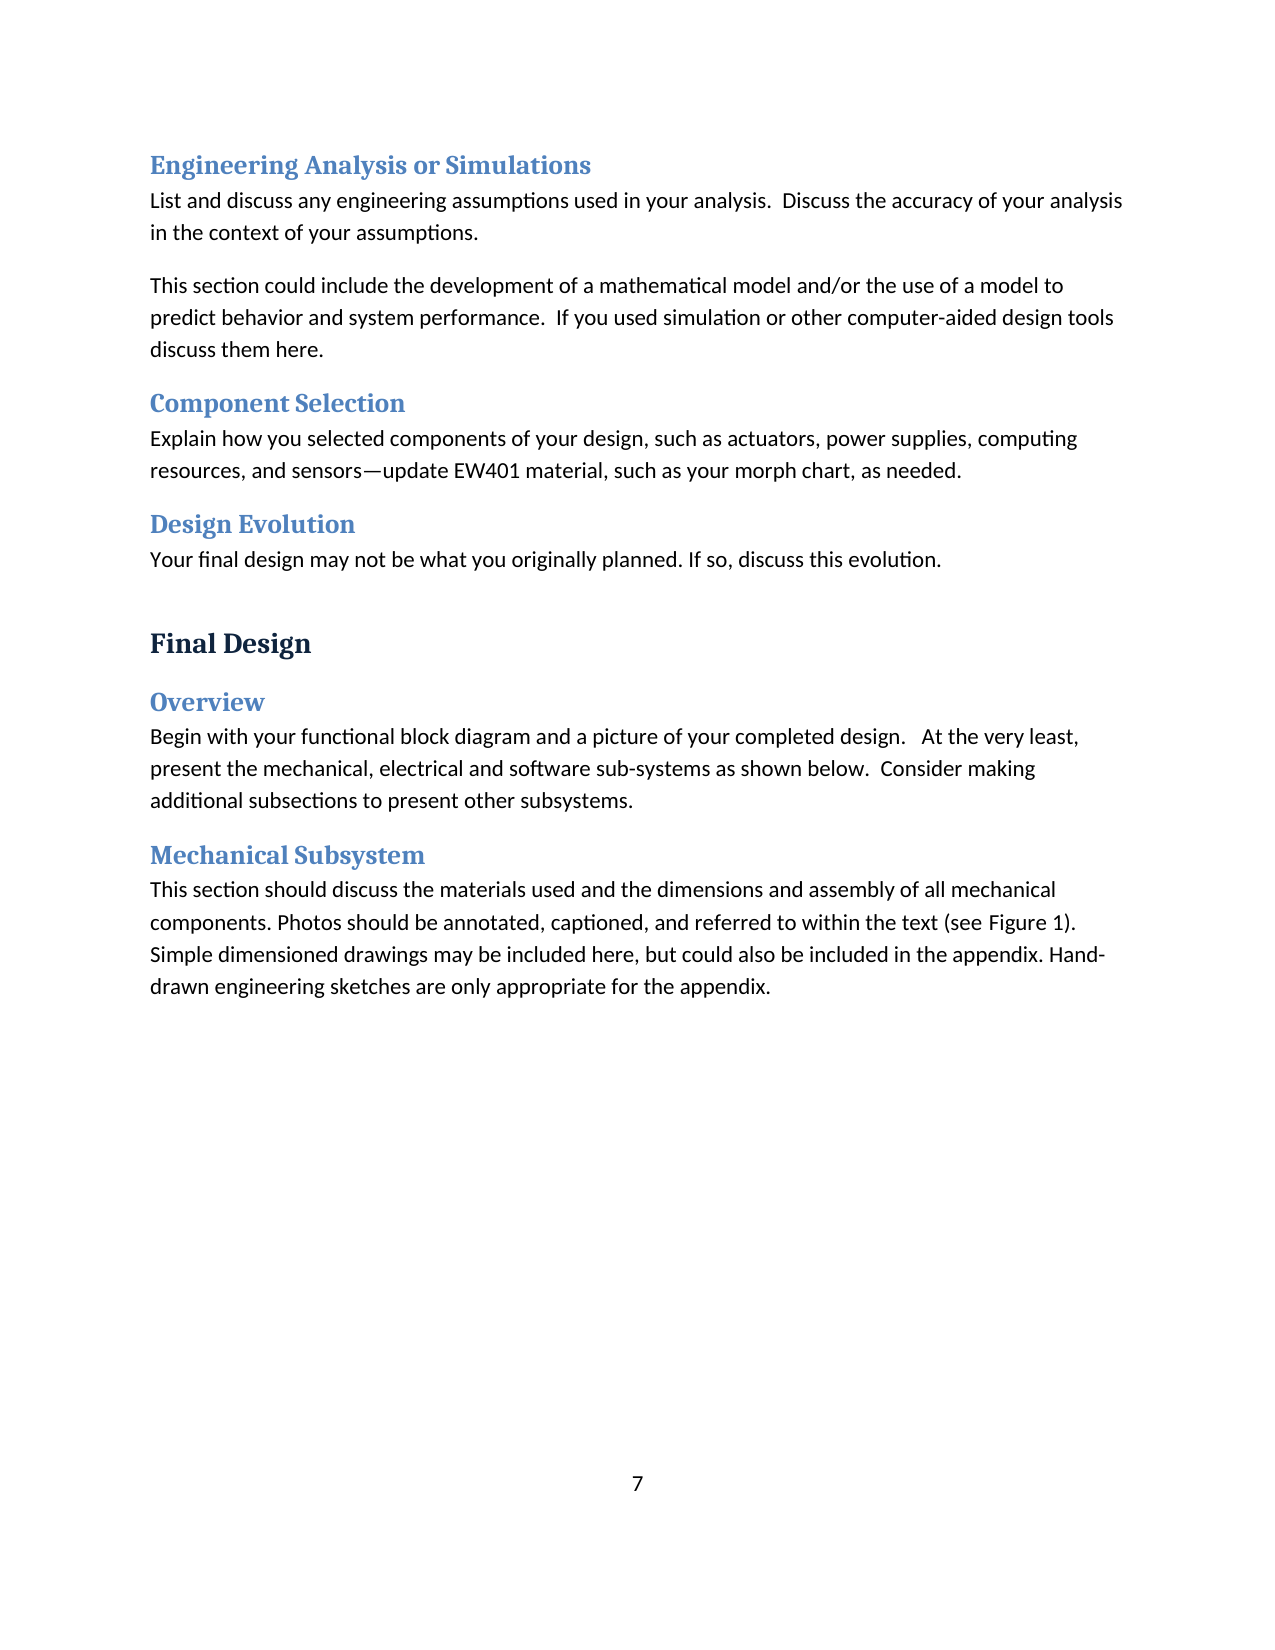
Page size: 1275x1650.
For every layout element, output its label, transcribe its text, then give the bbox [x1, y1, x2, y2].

subtitle Engineering Analysis or Simulations [150, 150, 1125, 181]
text Begin with your functional block diagram and a picture of your completed design. At the very least, present the mechanical, electrical and software sub-systems as shown below. Consider making additional subsections to present other subsystems. [150, 722, 1125, 815]
text This section should discuss the materials used and the dimensions and assembly of all mechanical components. Photos should be annotated, captioned, and referred to within the text (see Figure 1). Simple dimensioned drawings may be included here, but could also be included in the appendix. Hand-drawn engineering sketches are only appropriate for the appendix. [150, 875, 1125, 1000]
subtitle Component Selection [150, 388, 1125, 419]
subtitle Final Design [150, 627, 1125, 661]
subtitle Design Evolution [150, 509, 1125, 540]
subtitle Mechanical Subsystem [150, 840, 1125, 871]
text List and discuss any engineering assumptions used in your analysis. Discuss the accuracy of your analysis in the context of your assumptions. [150, 186, 1125, 246]
text Explain how you selected components of your design, such as actuators, power supplies, computing resources, and sensors—update EW401 material, such as your morph chart, as needed. [150, 424, 1125, 484]
subtitle Overview [150, 687, 1125, 718]
text Your final design may not be what you originally planned. If so, discuss this evolution. [150, 545, 1125, 573]
text This section could include the development of a mathematical model and/or the use of a model to predict behavior and system performance. If you used simulation or other computer-aided design tools discuss them here. [150, 271, 1125, 363]
